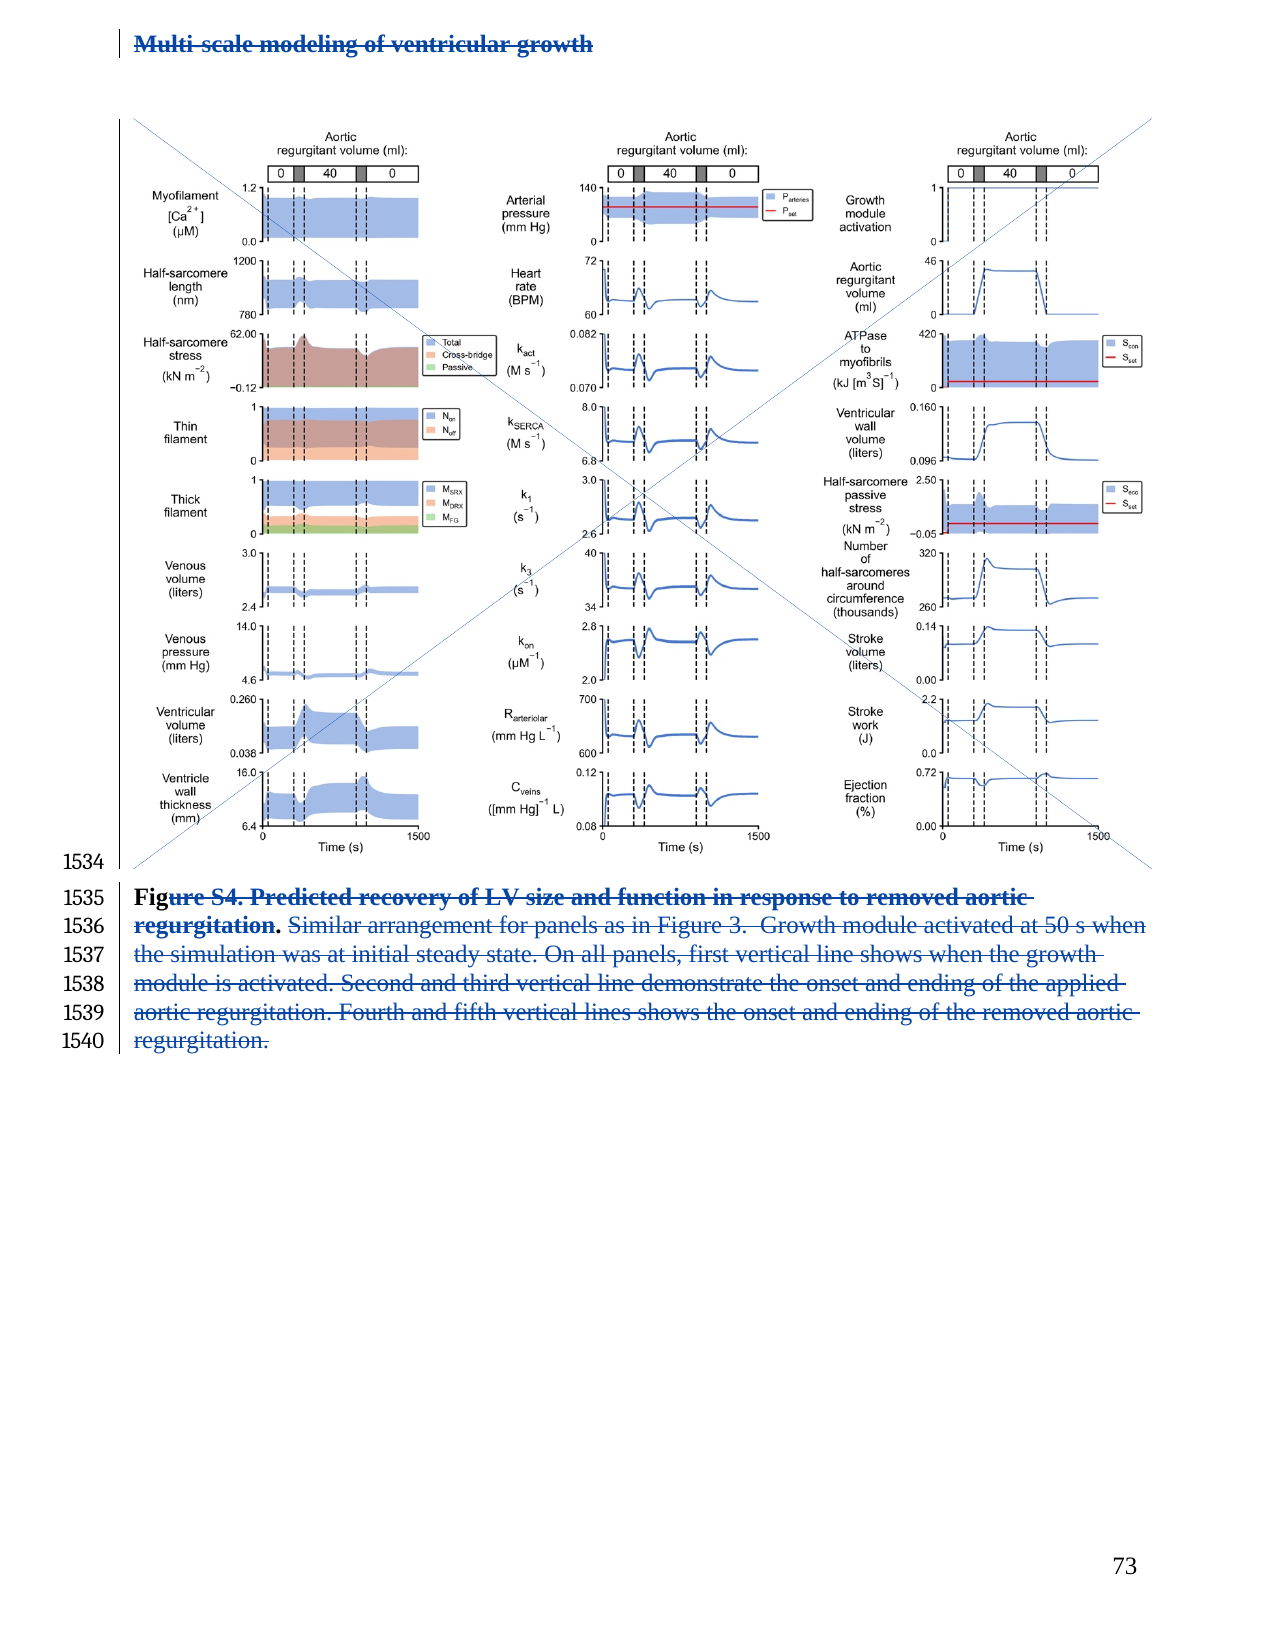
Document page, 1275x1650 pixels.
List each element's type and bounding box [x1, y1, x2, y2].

picture [644, 120, 1152, 868]
picture [133, 120, 641, 868]
picture [135, 118, 1151, 493]
picture [136, 495, 1150, 869]
